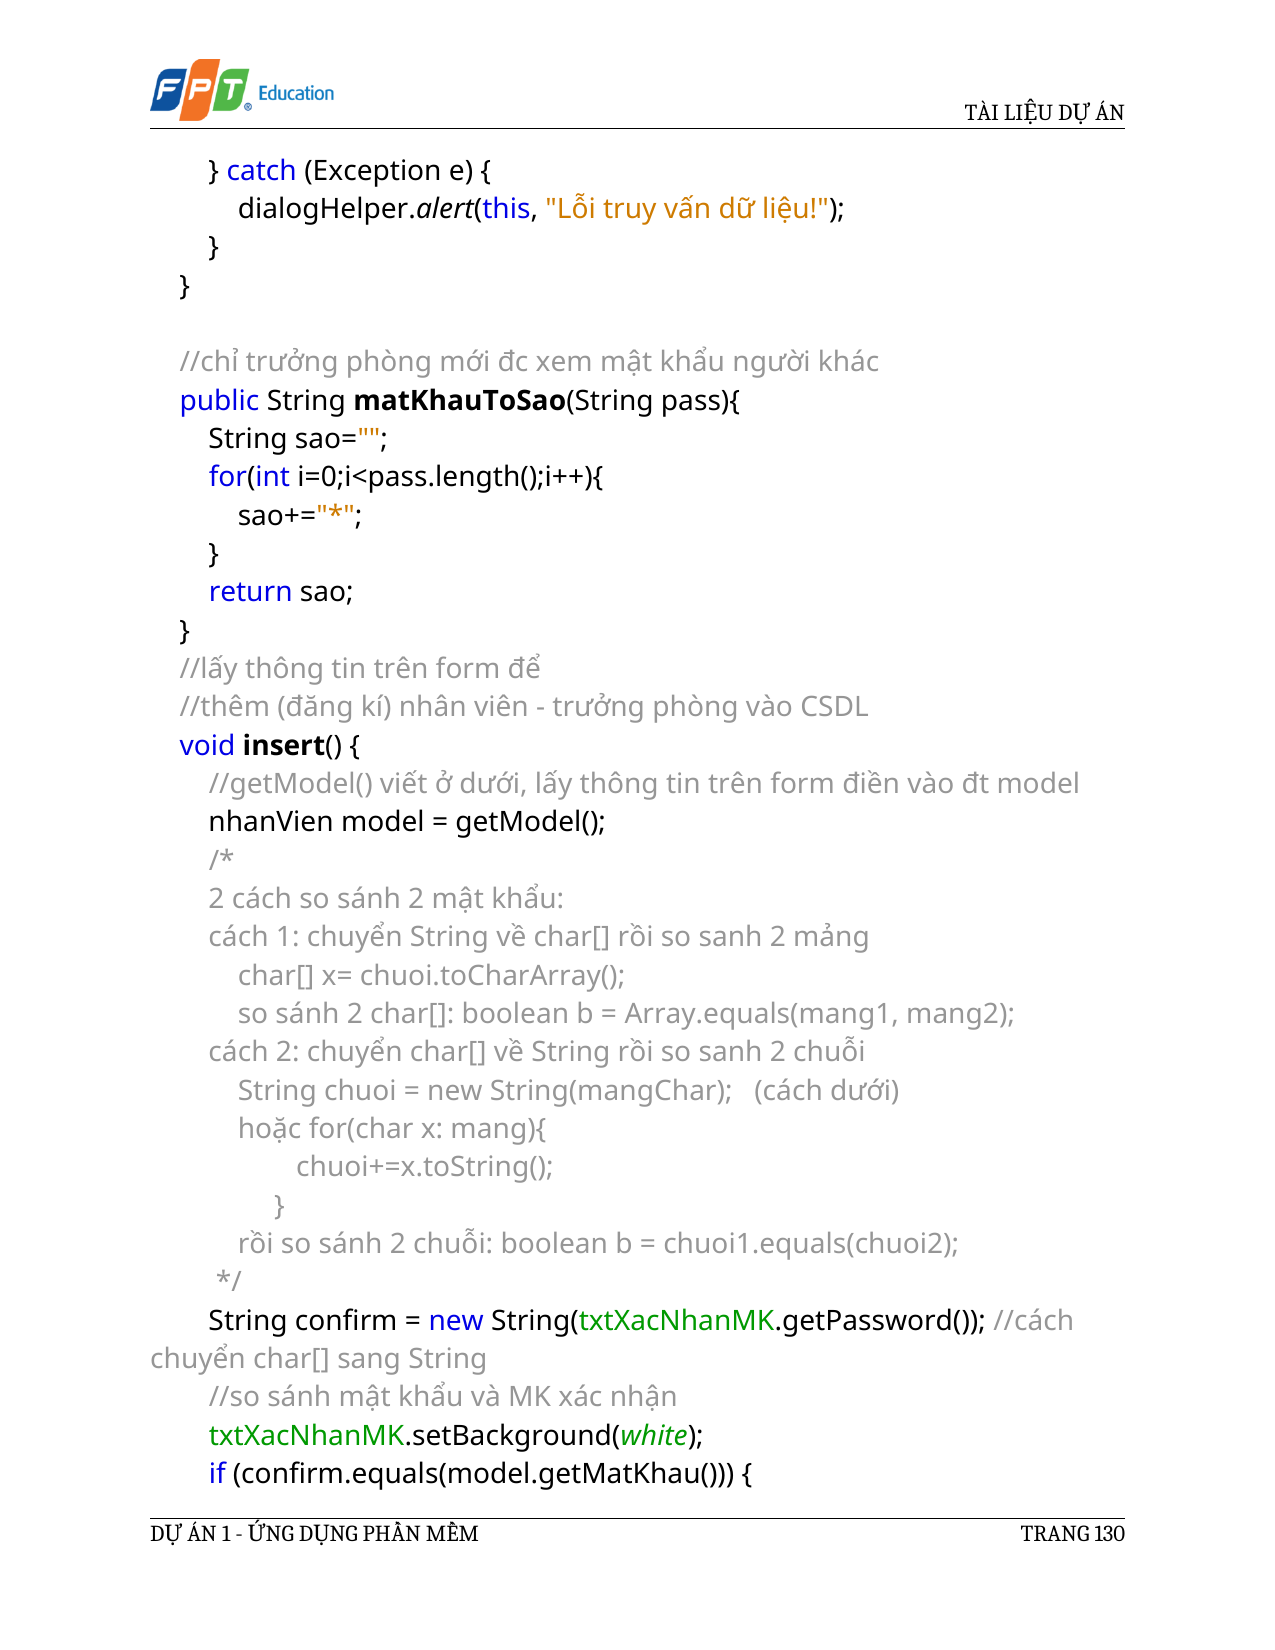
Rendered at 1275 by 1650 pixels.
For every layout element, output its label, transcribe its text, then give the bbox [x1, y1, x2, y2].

text sao+="*"; [150, 495, 1125, 533]
text } [150, 1185, 1125, 1223]
text */ [150, 1262, 1125, 1300]
text //thêm (đăng kí) nhân viên - trưởng phòng vào CSDL [150, 687, 1125, 725]
text so sánh 2 char[]: boolean b = Array.equals(mang1, mang2); [150, 993, 1125, 1032]
text hoặc for(char x: mang){ [150, 1108, 1125, 1147]
text //so sánh mật khẩu và MK xác nhận [150, 1377, 1125, 1415]
text txtXacNhanMK.setBackground(white); [150, 1415, 1125, 1453]
text } [150, 533, 1125, 572]
text if (confirm.equals(model.getMatKhau())) { [150, 1453, 1125, 1492]
text 2 cách so sánh 2 mật khẩu: [150, 878, 1125, 917]
text String confirm = new String(txtXacNhanMK.getPassword()); //cách chuyển char[] sang String [150, 1300, 1125, 1377]
text /* [150, 840, 1125, 878]
text char[] x= chuoi.toCharArray(); [150, 955, 1125, 993]
text } [150, 227, 1125, 265]
text cách 1: chuyển String về char[] rồi so sanh 2 mảng [150, 917, 1125, 955]
text } [150, 610, 1125, 648]
text String sao=""; [150, 418, 1125, 457]
text for(int i=0;i<pass.length();i++){ [150, 457, 1125, 495]
text rồi so sánh 2 chuỗi: boolean b = chuoi1.equals(chuoi2); [150, 1223, 1125, 1262]
text } [150, 265, 1125, 303]
picture [150, 59, 336, 121]
text dialogHelper.alert(this, "Lỗi truy vấn dữ liệu!"); [150, 188, 1125, 227]
text //getModel() viết ở dưới, lấy thông tin trên form điền vào đt model [150, 763, 1125, 802]
text chuoi+=x.toString(); [150, 1147, 1125, 1185]
text public String matKhauToSao(String pass){ [150, 380, 1125, 418]
text //lấy thông tin trên form để [150, 648, 1125, 687]
text } catch (Exception e) { [150, 150, 1125, 188]
text nhanVien model = getModel(); [150, 802, 1125, 840]
text return sao; [150, 572, 1125, 610]
text //chỉ trưởng phòng mới đc xem mật khẩu người khác [150, 342, 1125, 380]
text String chuoi = new String(mangChar); (cách dưới) [150, 1070, 1125, 1108]
text cách 2: chuyển char[] về String rồi so sanh 2 chuỗi [150, 1032, 1125, 1070]
text void insert() { [150, 725, 1125, 763]
